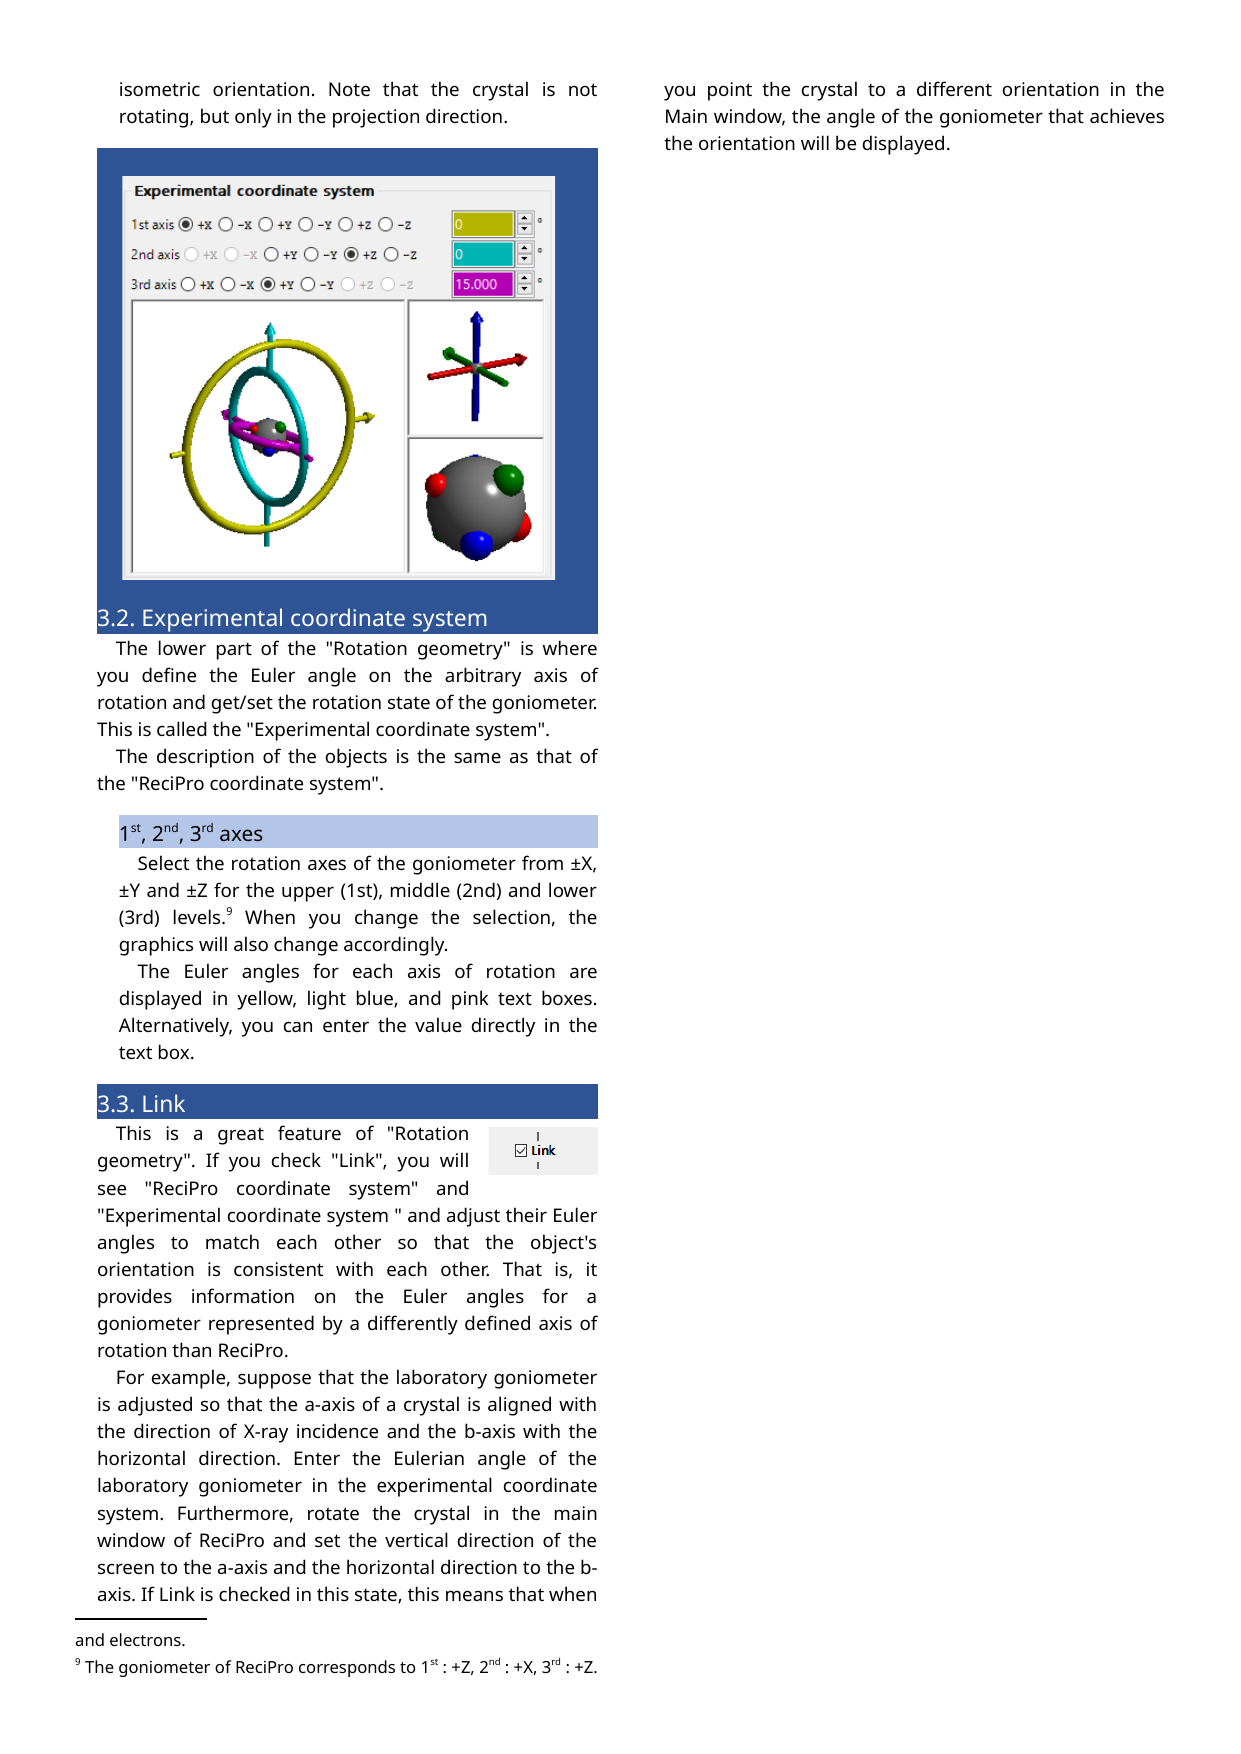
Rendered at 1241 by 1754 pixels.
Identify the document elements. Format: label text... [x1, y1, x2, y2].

picture [122, 176, 556, 580]
text The lower part of the "Rotation geometry" is where you define the Euler angle on the arbitrary axis of rotation and get/set the rotation state of the goniometer. This is called the "Experimental coordinate system". [97, 634, 598, 742]
text The description of the objects is the same as that of the "ReciPro coordinate system". [97, 742, 598, 796]
text Select the rotation axes of the goniometer from ±X, ±Y and ±Z for the upper (1st), middle (2nd) and lower (3rd) levels. When you change the selection, the graphics will also change accordingly. [119, 848, 598, 957]
subtitle 1st, 2nd, 3rd axes [119, 815, 598, 848]
text For example, suppose that the laboratory goniometer is adjusted so that the a-axis of a crystal is aligned with the direction of X-ray incidence and the b-axis with the horizontal direction. Enter the Eulerian angle of the laboratory goniometer in the experimental coordinate system. Furthermore, rotate the crystal in the main window of ReciPro and set the vertical direction of the screen to the a-axis and the horizontal direction to the b-axis. If Link is checked in this state, this means that when you point the crystal to a different orientation in the Main window, the angle of the goniometer that achieves the orientation will be displayed. [97, 1363, 598, 1607]
text This is a great feature of "Rotation geometry". If you check "Link", you will see "ReciPro coordinate system" and "Experimental coordinate system " and adjust their Euler angles to match each other so that the object's orientation is consistent with each other. That is, it provides information on the Euler angles for a goniometer represented by a differently defined axis of rotation than ReciPro. [97, 1119, 598, 1363]
picture [488, 1127, 598, 1175]
text The Euler angles for each axis of rotation are displayed in yellow, light blue, and pink text boxes. Alternatively, you can enter the value directly in the text box. [119, 957, 598, 1065]
subtitle 3.3. Link [97, 1084, 598, 1119]
text For example, suppose that the laboratory goniometer is adjusted so that the a-axis of a crystal is aligned with the direction of X-ray incidence and the b-axis with the horizontal direction. Enter the Eulerian angle of the laboratory goniometer in the experimental coordinate system. Furthermore, rotate the crystal in the main window of ReciPro and set the vertical direction of the screen to the a-axis and the horizontal direction to the b-axis. If Link is checked in this state, this means that when you point the crystal to a different orientation in the Main window, the angle of the goniometer that achieves the orientation will be displayed. [664, 75, 1165, 156]
